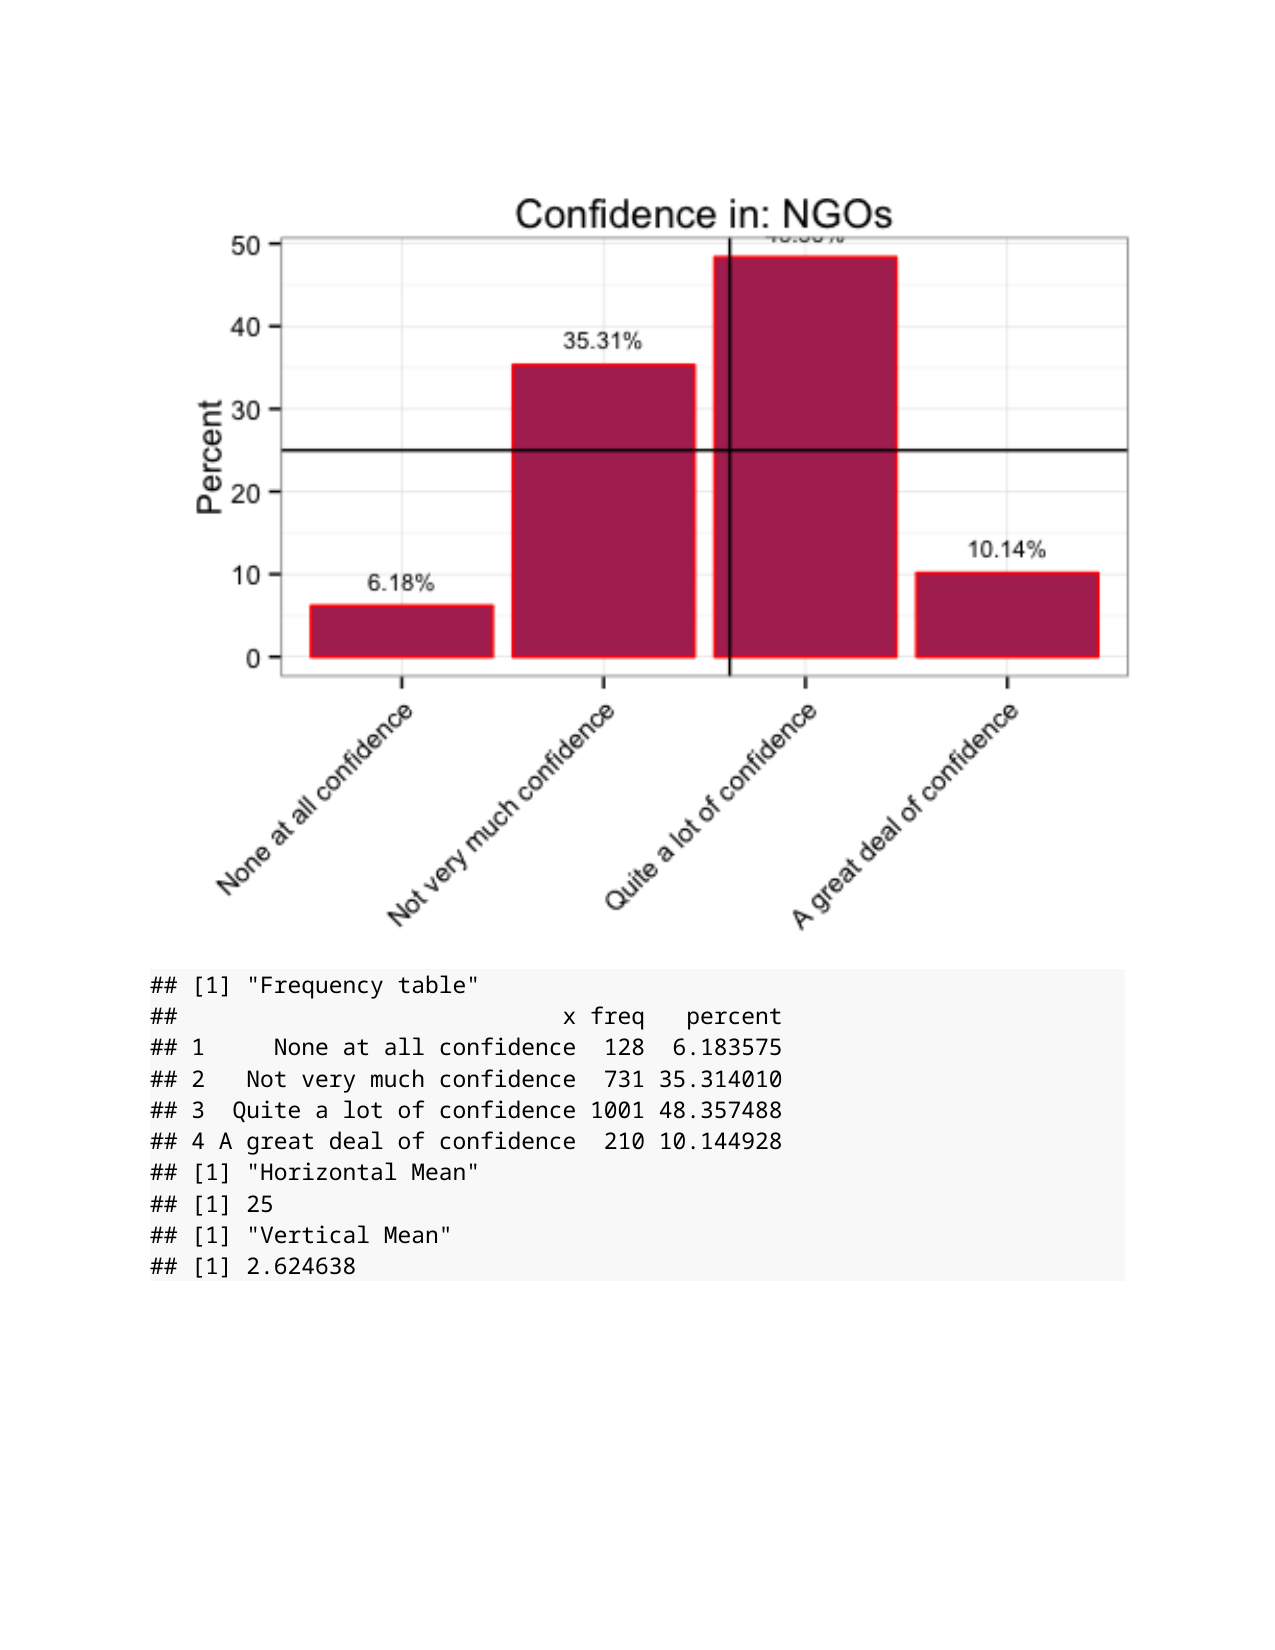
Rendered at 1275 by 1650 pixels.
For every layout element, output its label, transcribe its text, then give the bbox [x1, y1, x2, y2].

text ## [1] "Frequency table" ## x freq percent ## 1 None at all confidence 128 6.183575 ## 2 Not very much confidence 731 35.314010 ## 3 Quite a lot of confidence 1001 48.357488 ## 4 A great deal of confidence 210 10.144928 ## [1] "Horizontal Mean" ## [1] 25 ## [1] "Vertical Mean" ## [1] 2.624638 [150, 969, 1125, 1281]
picture [168, 150, 1169, 950]
